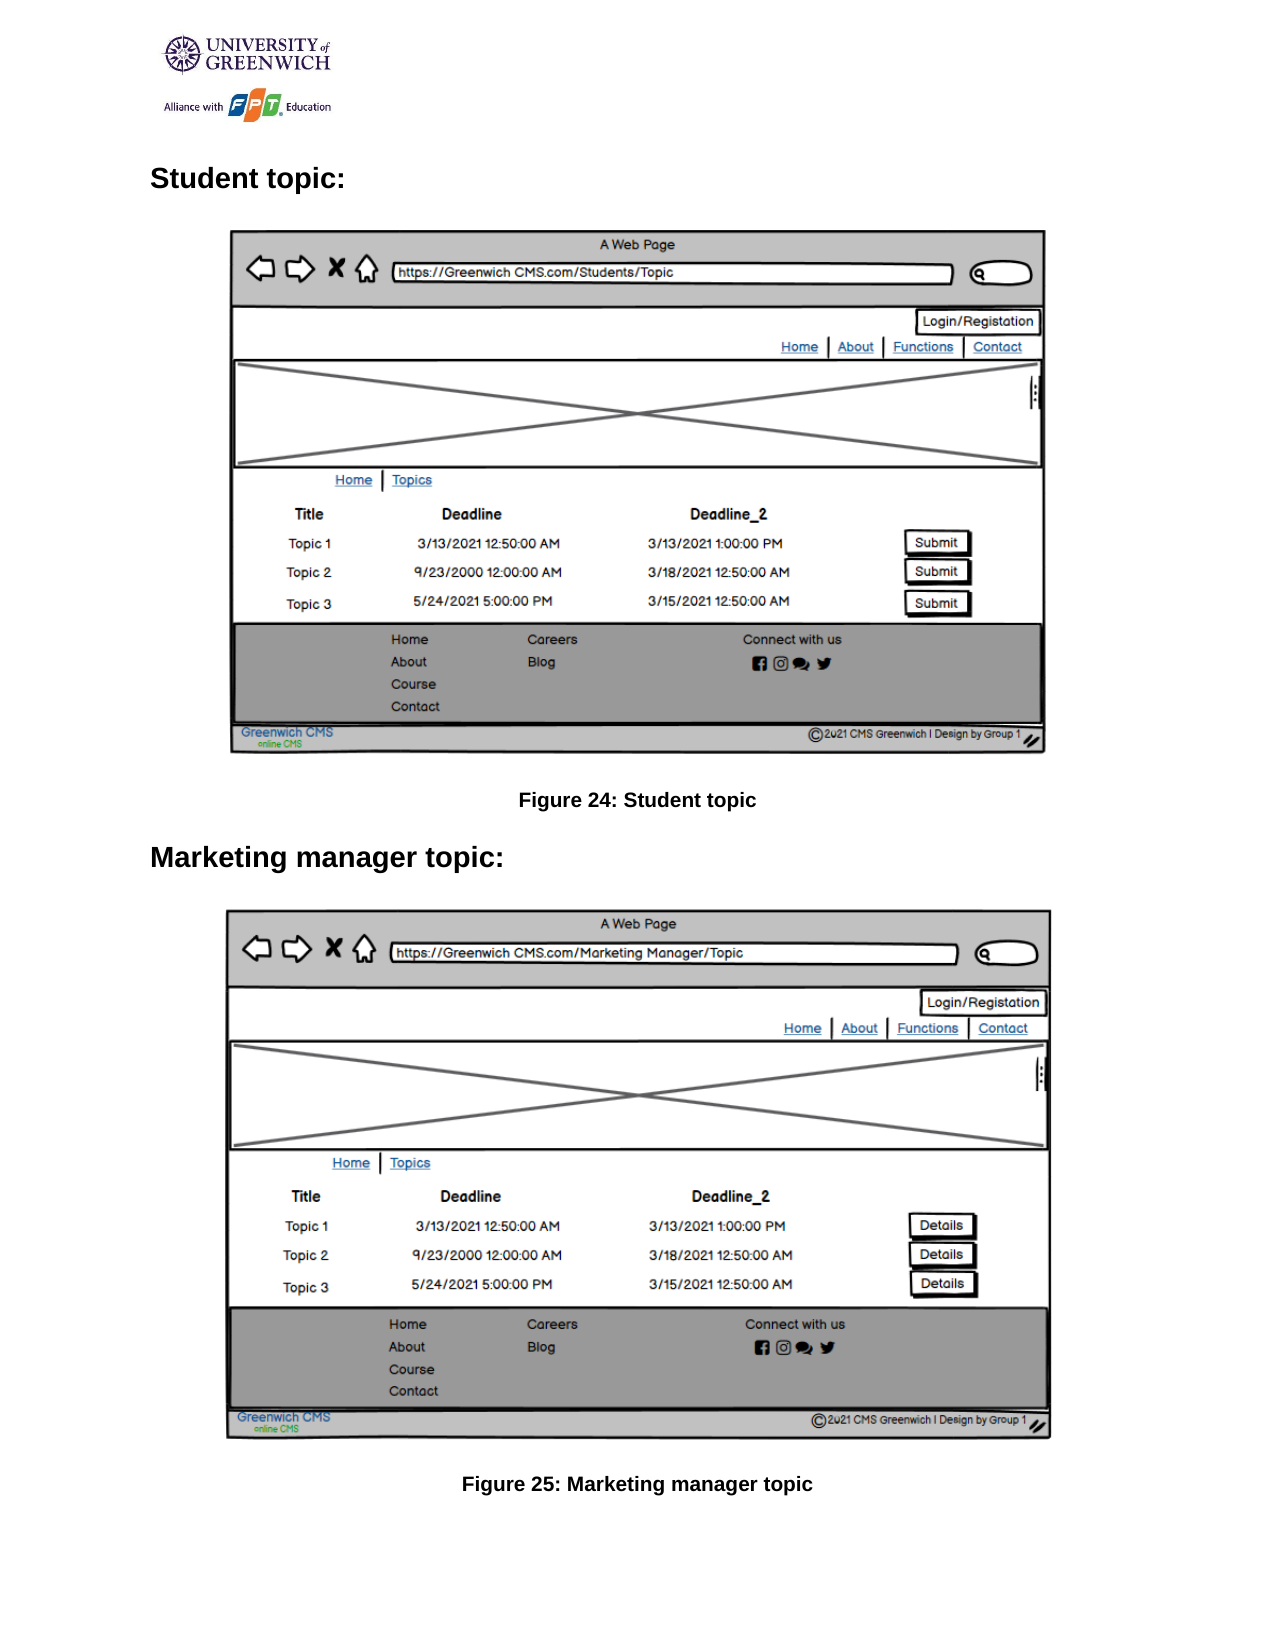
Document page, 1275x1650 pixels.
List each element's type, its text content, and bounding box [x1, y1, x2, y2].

picture [226, 228, 1049, 757]
text Figure 24: Student topic [150, 788, 1125, 812]
picture [150, 21, 343, 133]
text Marketing manager topic: [150, 840, 1125, 874]
picture [223, 907, 1052, 1441]
text Student topic: [150, 161, 1125, 195]
text Figure 25: Marketing manager topic [150, 1472, 1125, 1496]
